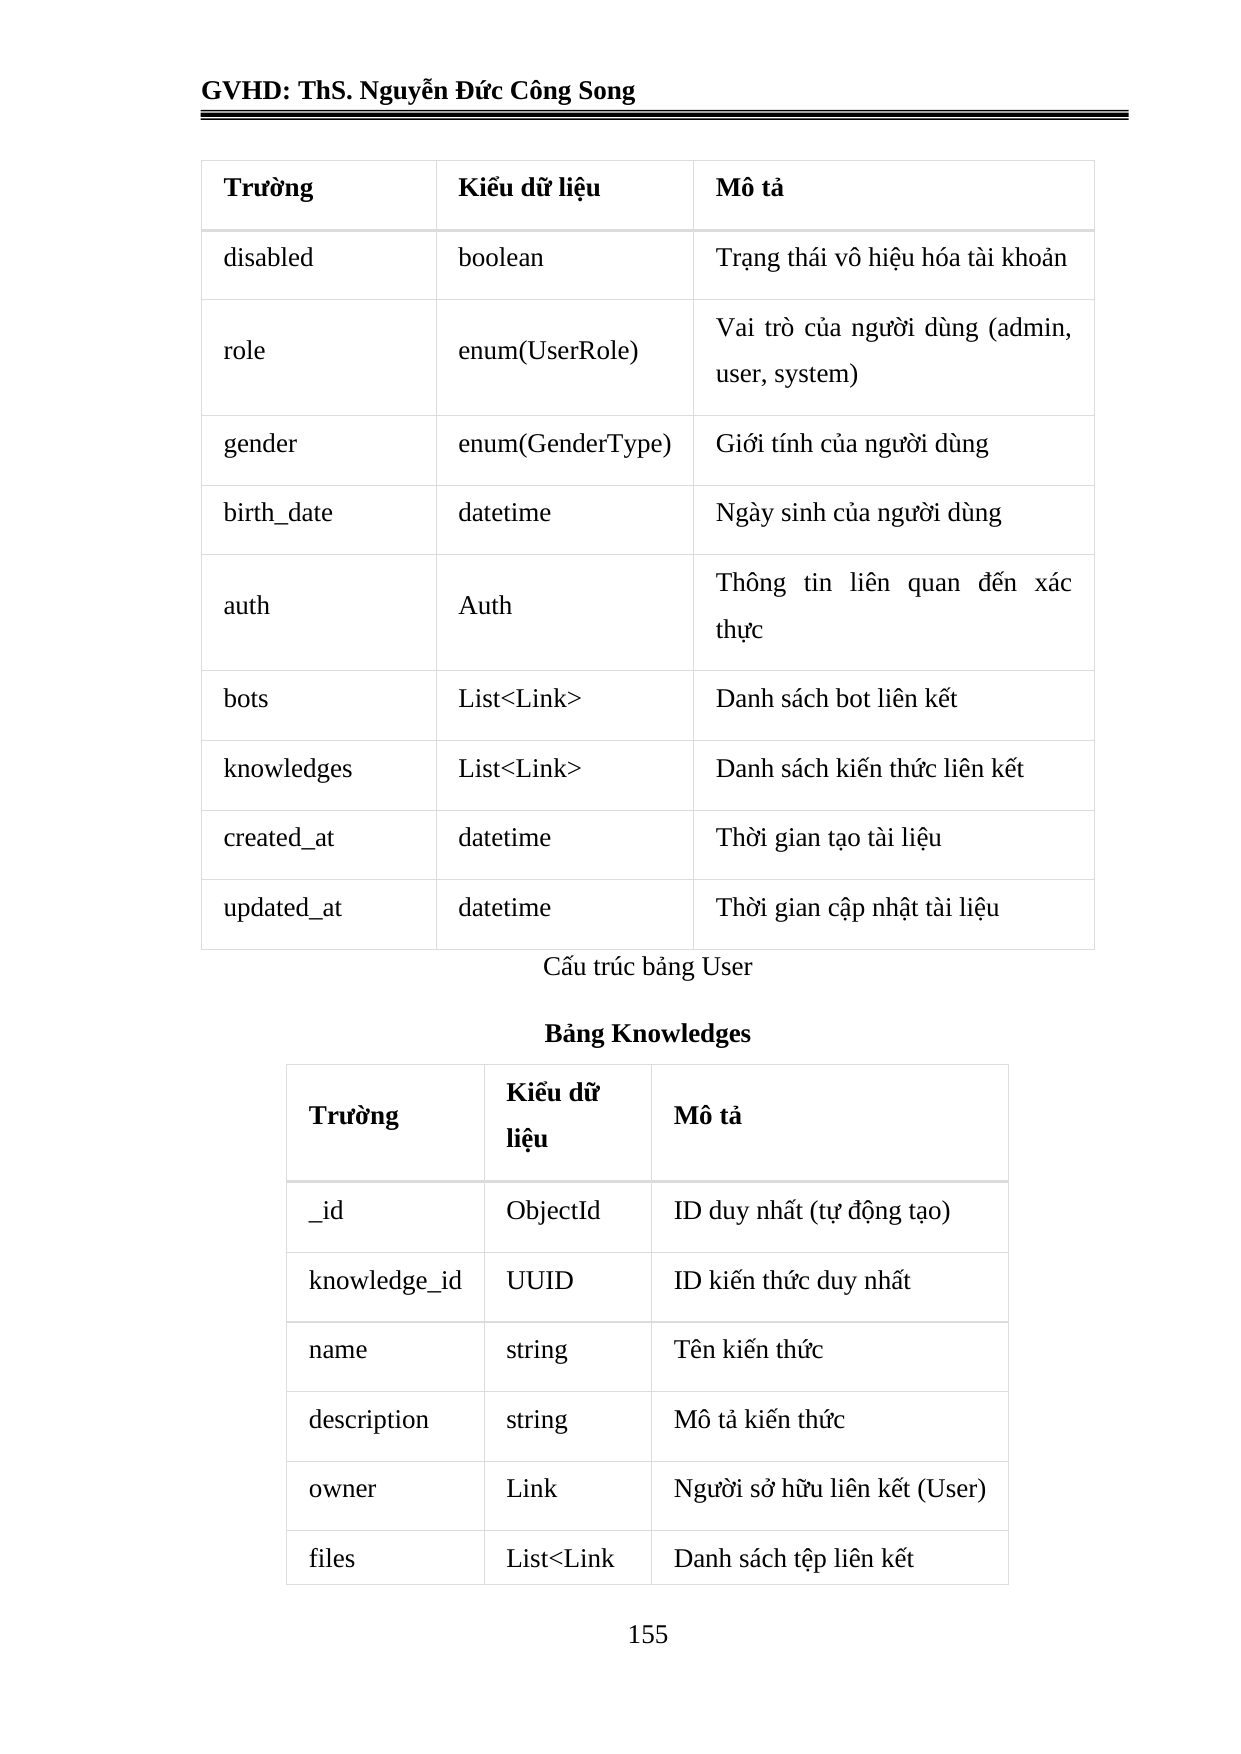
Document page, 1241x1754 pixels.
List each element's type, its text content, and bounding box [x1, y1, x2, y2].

table_cell Thời gian tạo tài liệu [694, 811, 1094, 879]
table_cell List<Link> [485, 1531, 651, 1584]
table_cell Danh sách bot liên kết [694, 671, 1094, 740]
table_cell Giới tính của người dùng [694, 416, 1094, 484]
table_header Mô tả [652, 1065, 1008, 1180]
table_cell Mô tả kiến thức [652, 1392, 1008, 1461]
table_cell ObjectId [485, 1183, 651, 1252]
table_cell Vai trò của người dùng (admin, user, system) [694, 300, 1094, 415]
table_cell files [287, 1531, 484, 1584]
table_cell owner [287, 1462, 484, 1530]
table_cell created_at [202, 811, 436, 879]
table_header Trường [202, 161, 436, 229]
table_cell enum(UserRole) [437, 300, 693, 415]
table_cell Thông tin liên quan đến xác thực [694, 555, 1094, 670]
table_cell Danh sách kiến thức liên kết [694, 741, 1094, 809]
table_cell Người sở hữu liên kết (User) [652, 1462, 1008, 1530]
table_cell datetime [437, 486, 693, 554]
table_cell string [485, 1323, 651, 1391]
table_cell List<Link> [437, 671, 693, 740]
table_cell gender [202, 416, 436, 484]
table_cell Trạng thái vô hiệu hóa tài khoản [694, 232, 1094, 299]
table_cell string [485, 1392, 651, 1461]
table_cell auth [202, 555, 436, 670]
table_cell _id [287, 1183, 484, 1252]
table_cell disabled [202, 232, 436, 299]
table_cell knowledge_id [287, 1253, 484, 1321]
table_header Kiểu dữ liệu [437, 161, 693, 229]
table_cell UUID [485, 1253, 651, 1321]
table_cell Ngày sinh của người dùng [694, 486, 1094, 554]
table_cell Thời gian cập nhật tài liệu [694, 880, 1094, 949]
text Bảng Knowledges [201, 1017, 1094, 1048]
table_header Mô tả [694, 161, 1094, 229]
table_cell bots [202, 671, 436, 740]
table_cell birth_date [202, 486, 436, 554]
table_cell boolean [437, 232, 693, 299]
table_cell Tên kiến thức [652, 1323, 1008, 1391]
table_cell ID duy nhất (tự động tạo) [652, 1183, 1008, 1252]
text Cấu trúc bảng User [201, 950, 1094, 981]
table_cell datetime [437, 880, 693, 949]
table_cell enum(GenderType) [437, 416, 693, 484]
table_cell Danh sách tệp liên kết [652, 1531, 1008, 1584]
table_cell List<Link> [437, 741, 693, 809]
table_cell ID kiến thức duy nhất [652, 1253, 1008, 1321]
table_cell role [202, 300, 436, 415]
table_cell Link [485, 1462, 651, 1530]
table_header Trường [287, 1065, 484, 1180]
table_cell Auth [437, 555, 693, 670]
table_cell knowledges [202, 741, 436, 809]
table_cell name [287, 1323, 484, 1391]
table_cell datetime [437, 811, 693, 879]
table_header Kiểu dữ liệu [485, 1065, 651, 1180]
table_cell updated_at [202, 880, 436, 949]
table_cell description [287, 1392, 484, 1461]
